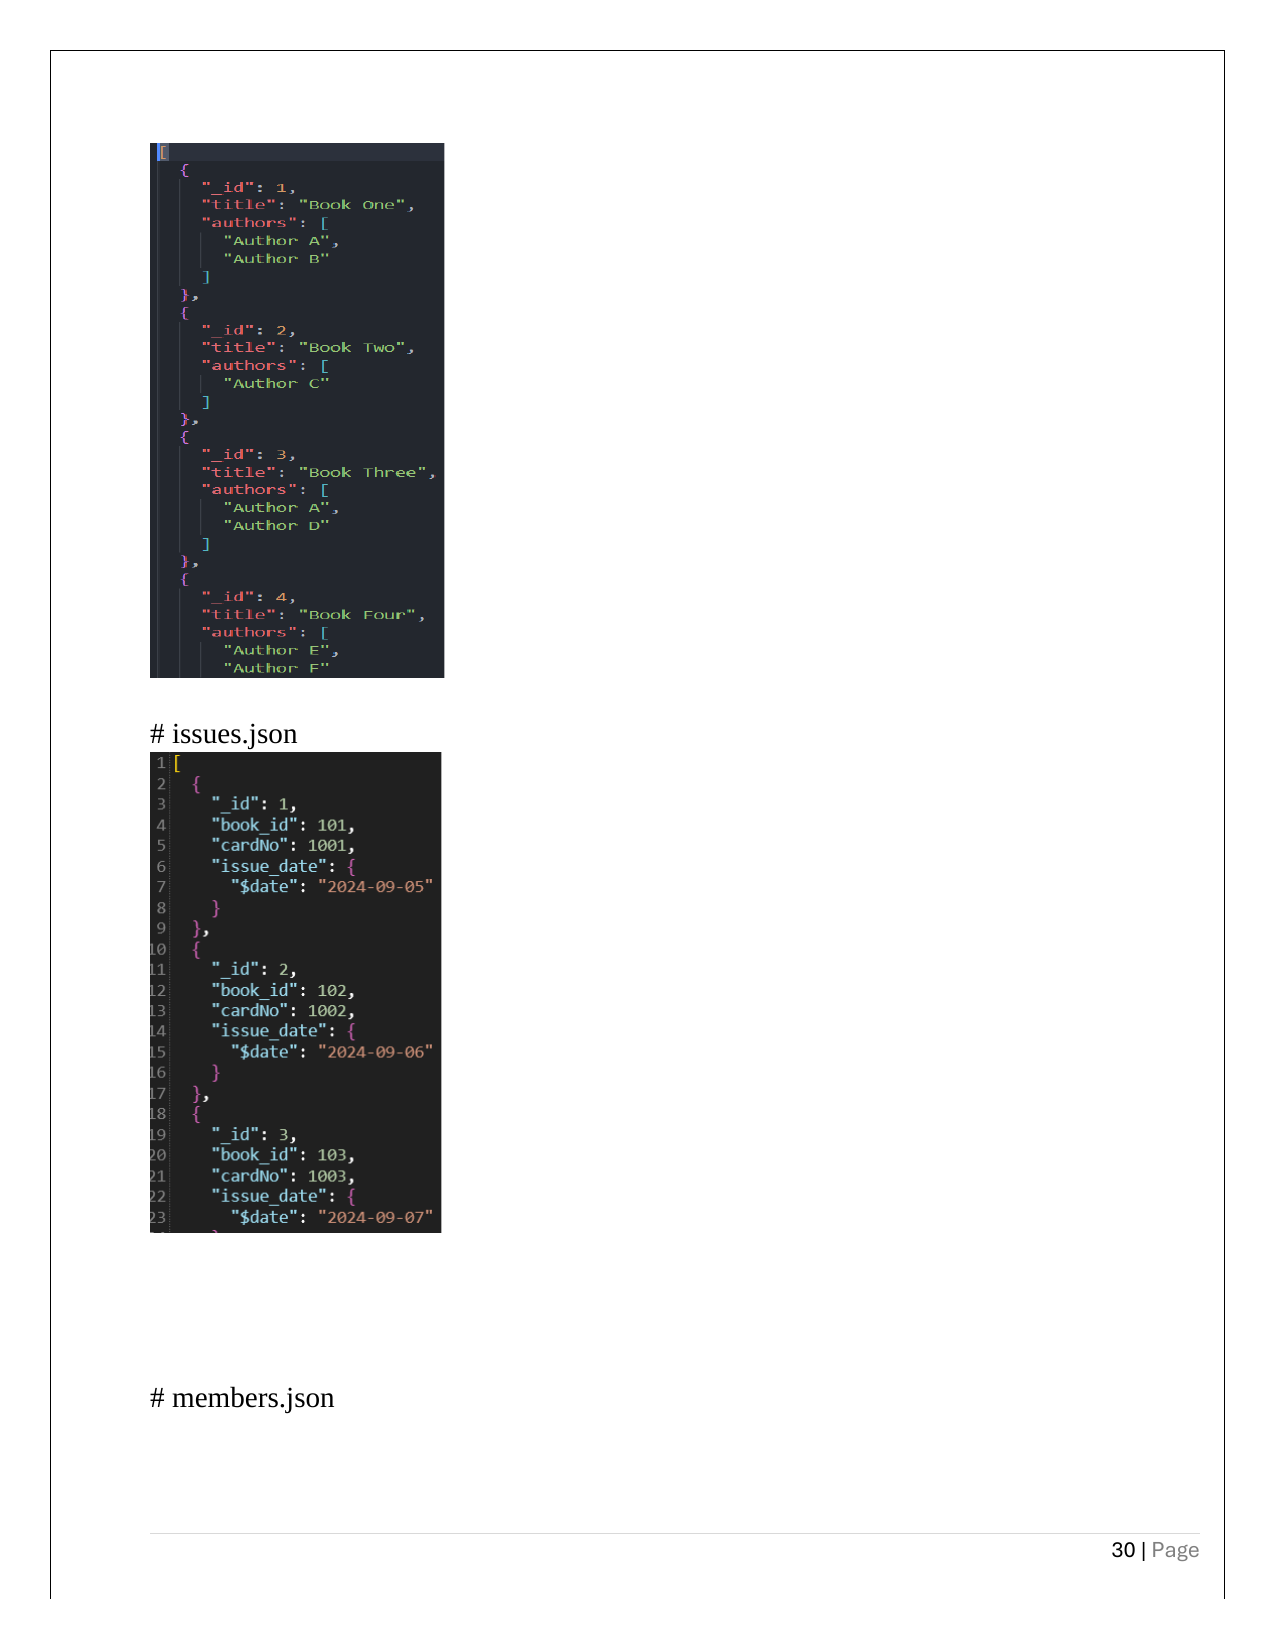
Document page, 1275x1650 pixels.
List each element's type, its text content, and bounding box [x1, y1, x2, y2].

text # issues.json [150, 717, 1200, 750]
text # members.json [150, 1380, 1200, 1413]
picture [150, 143, 445, 678]
picture [150, 752, 442, 1233]
